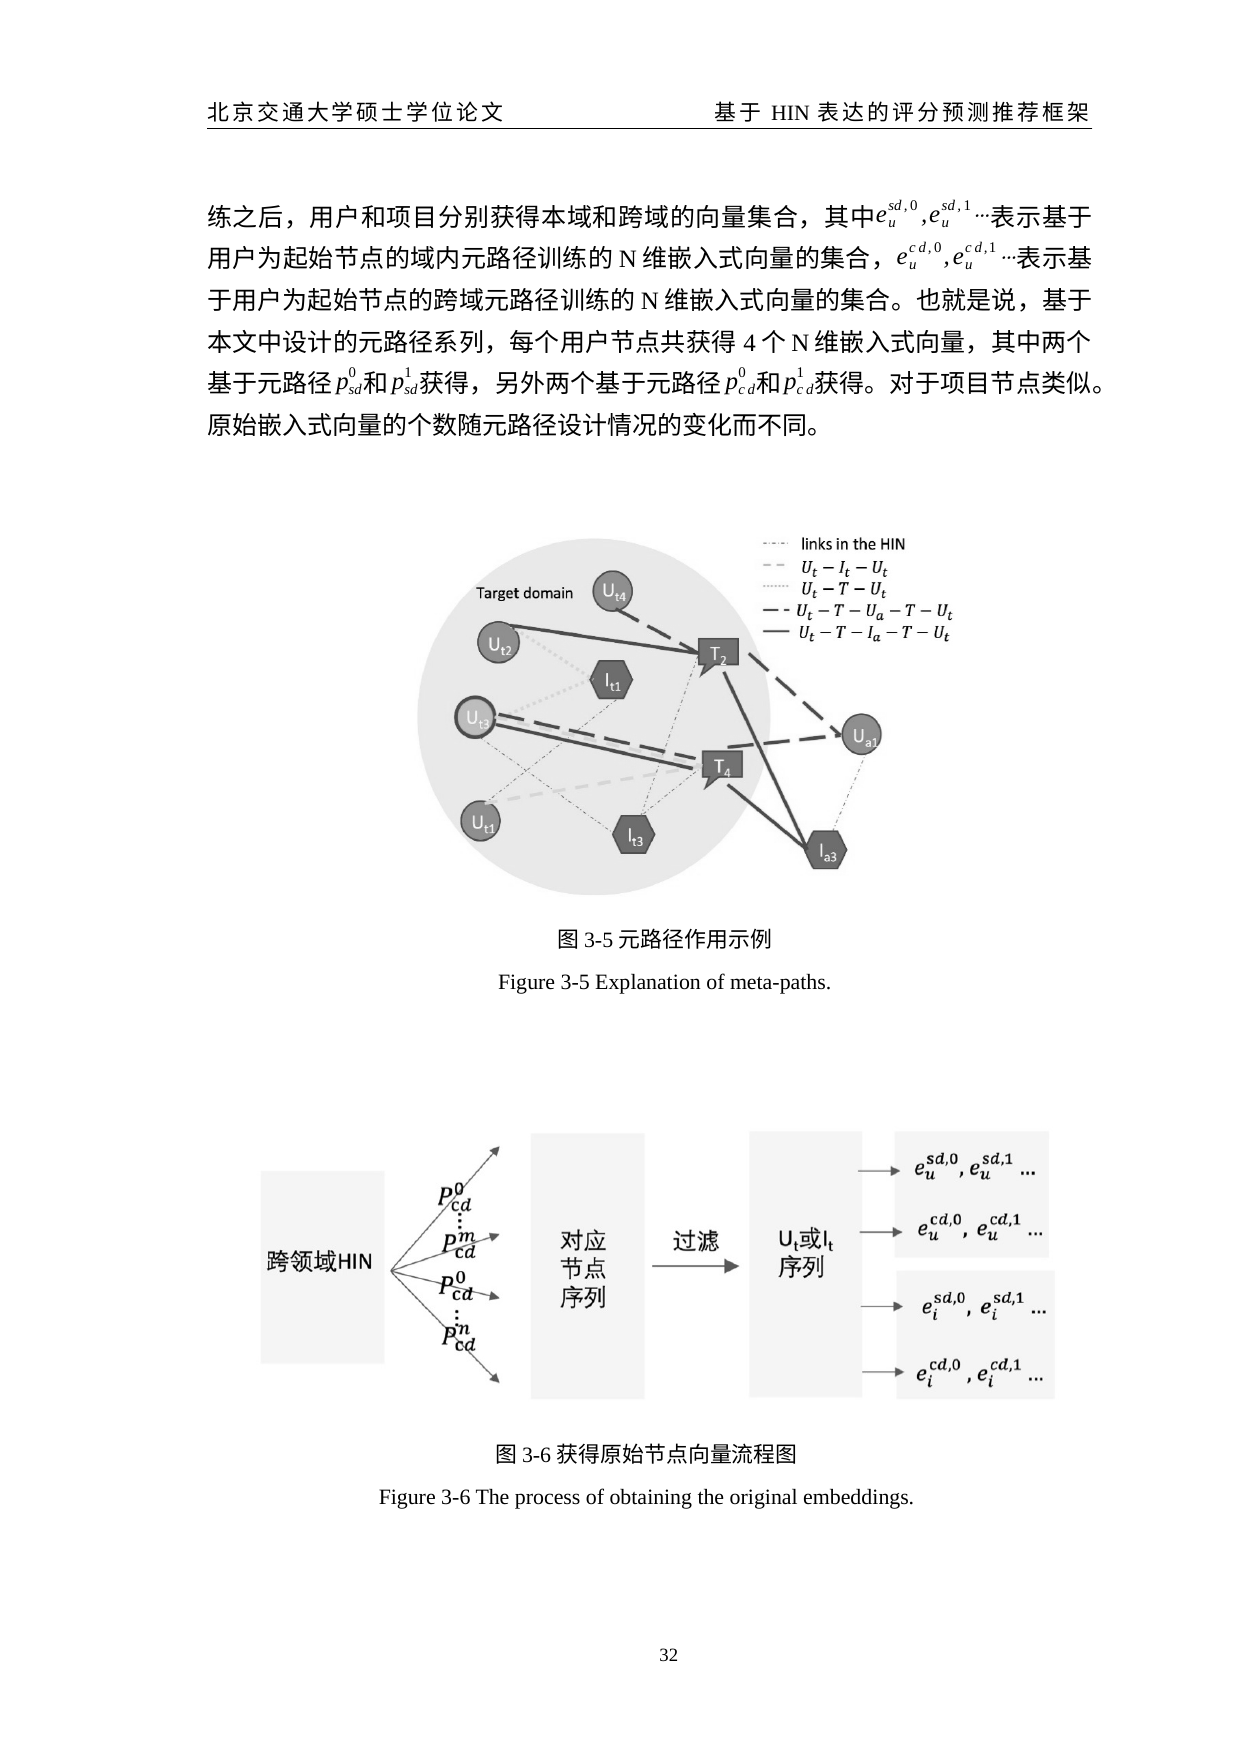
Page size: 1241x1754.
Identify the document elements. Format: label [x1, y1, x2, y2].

text [207, 193, 1092, 443]
